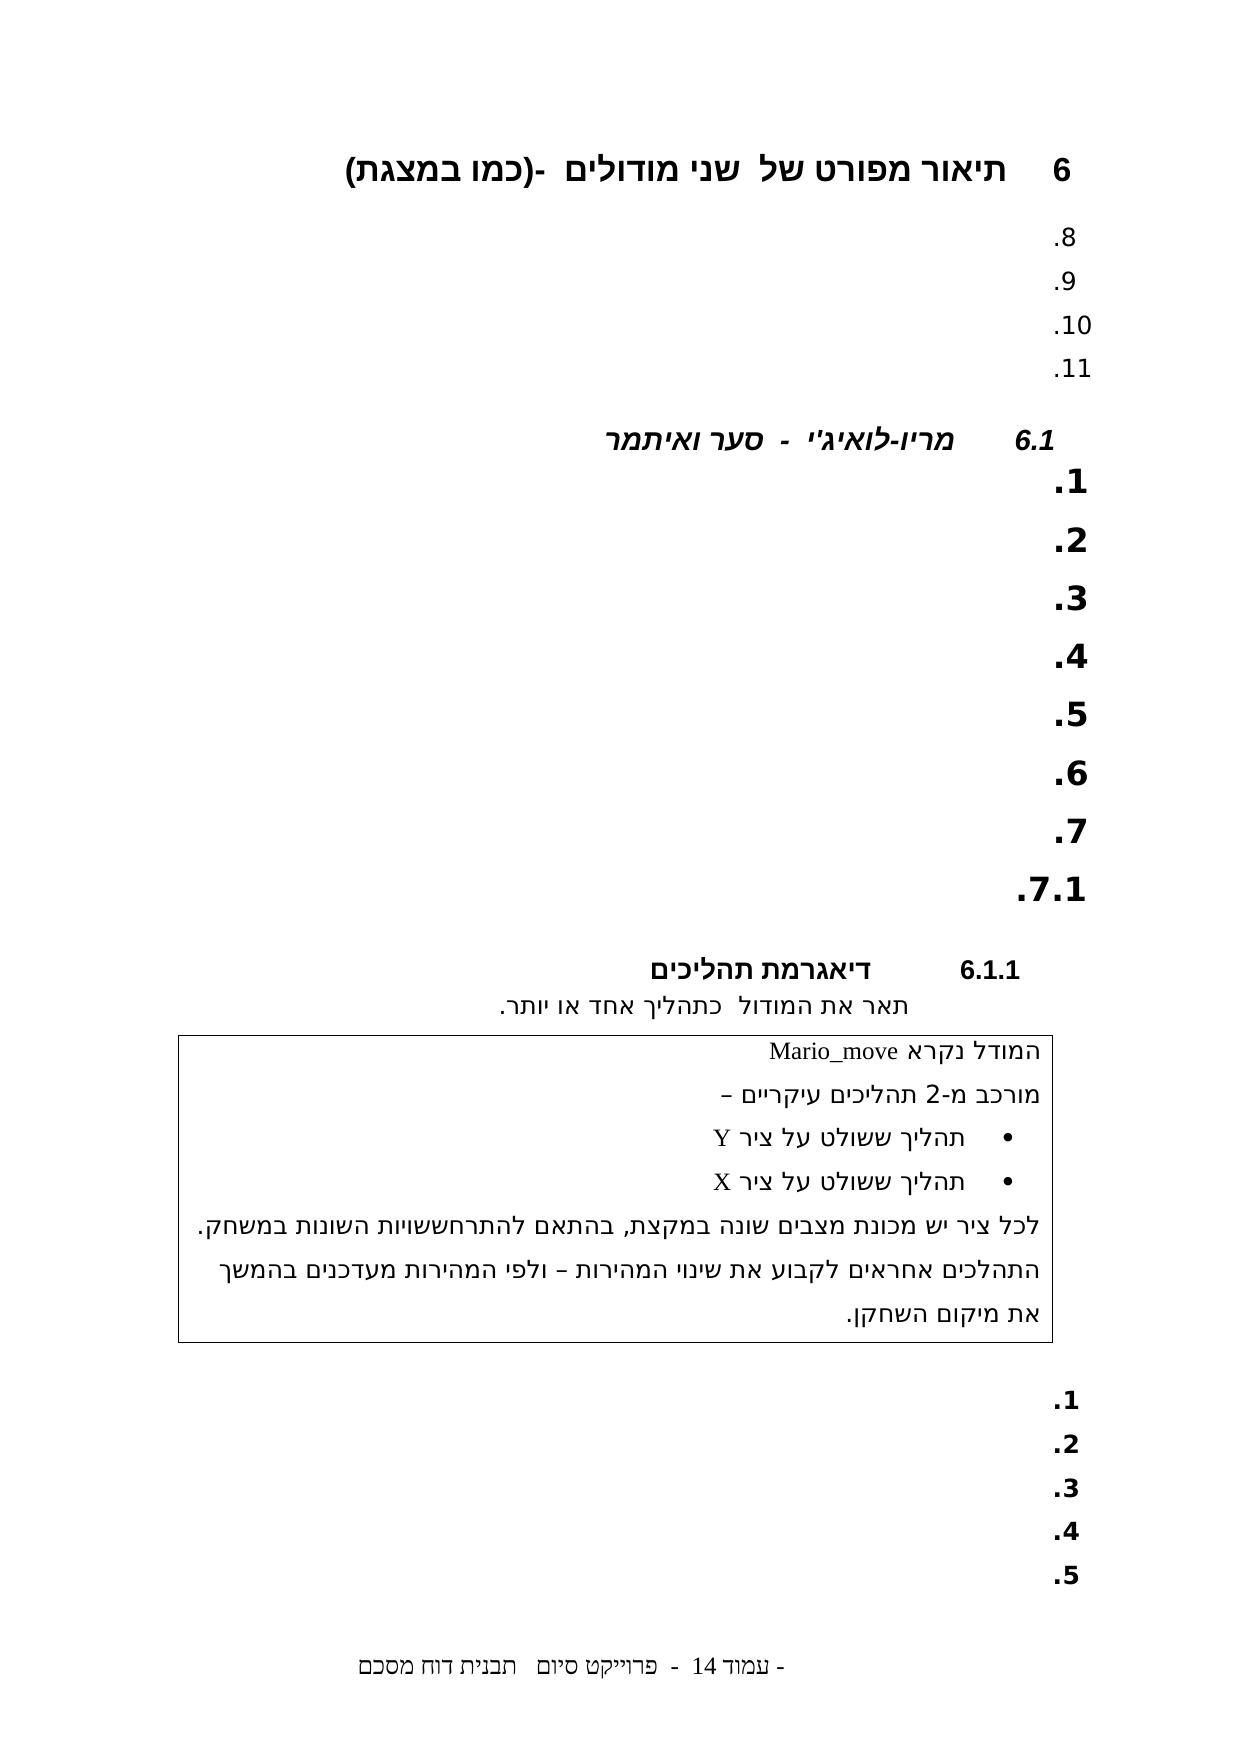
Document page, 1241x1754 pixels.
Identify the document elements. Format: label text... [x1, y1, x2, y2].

subtitle דיאגרמת תהליכים [133, 954, 960, 985]
subtitle מריו-לואיג'י - סער ואיתמר [133, 423, 1014, 457]
subtitle תיאור מפורט של שני מודולים -(כמו במצגת) [133, 150, 1053, 188]
list תאר את המודול כתהליך אחד או יותר. [133, 991, 925, 1020]
table_header המודל נקרא Mario_move מורכב מ-2 תהליכים עיקריים – תהליך ששולט על ציר Y תהליך ששולט על ציר X לכל ציר יש מכונת מצבים שונה במקצת, בהתאם להתרחששויות השונות במשחק. התהלכים אחראים לקבוע את שינוי המהירות – ולפי המהירות מעדכנים בהמשך את מיקום השחקן. [179, 1036, 1052, 1342]
